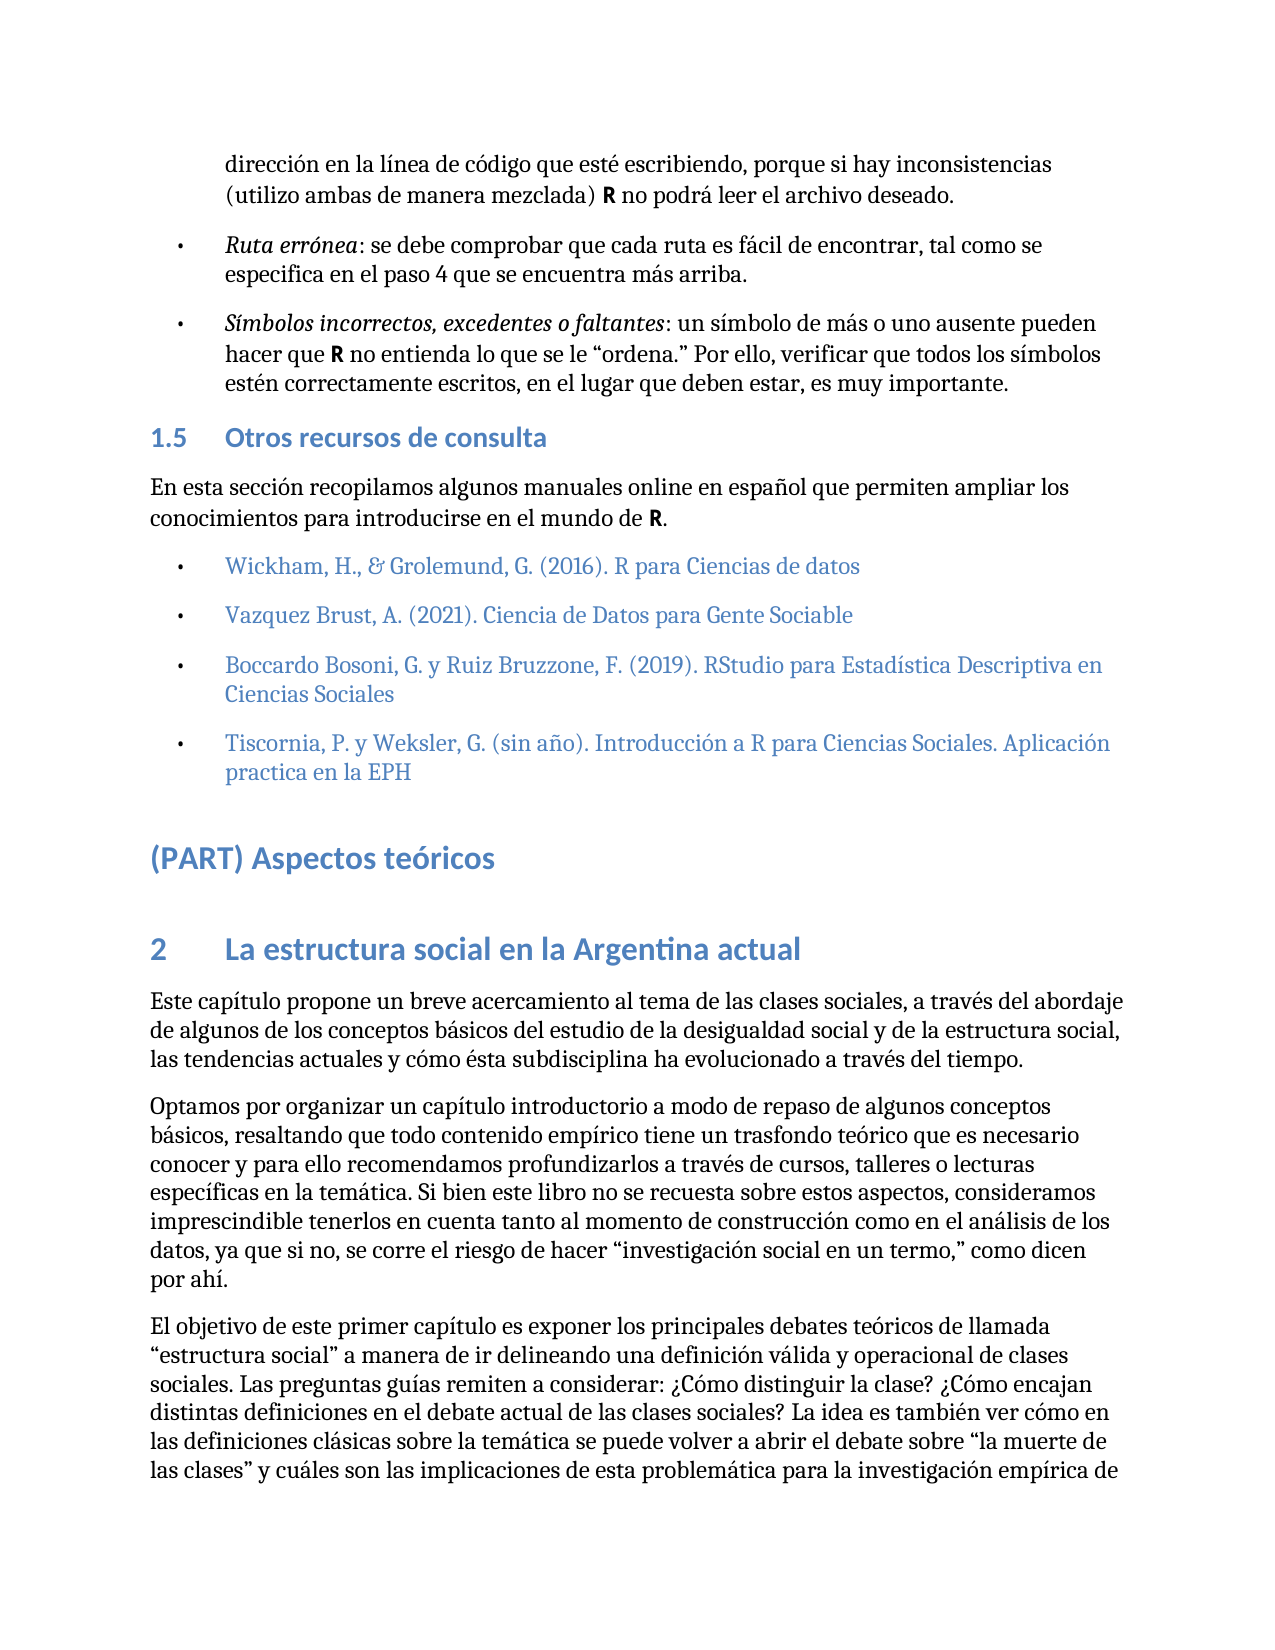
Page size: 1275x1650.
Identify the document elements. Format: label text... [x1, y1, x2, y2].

list Tiscornia, P. y Weksler, G. (sin año). Introducción a R para Ciencias Sociales. Aplicación practica en la EPH [175, 729, 1125, 787]
text En esta sección recopilamos algunos manuales online en español que permiten ampliar los conocimientos para introducirse en el mundo de R. [150, 473, 1125, 533]
list Ruta errónea: se debe comprobar que cada ruta es fácil de encontrar, tal como se especifica en el paso 4 que se encuentra más arriba. [175, 231, 1125, 288]
list Wickham, H., & Grolemund, G. (2016). R para Ciencias de datos [175, 552, 1125, 581]
list Vazquez Brust, A. (2021). Ciencia de Datos para Gente Sociable [175, 601, 1125, 630]
subtitle 2 La estructura social en la Argentina actual [150, 928, 1125, 968]
subtitle 1.5 Otros recursos de consulta [150, 419, 1125, 454]
text Este capítulo propone un breve acercamiento al tema de las clases sociales, a través del abordaje de algunos de los conceptos básicos del estudio de la desigualdad social y de la estructura social, las tendencias actuales y cómo ésta subdisciplina ha evolucionado a través del tiempo. [150, 987, 1125, 1073]
list Símbolos incorrectos, excedentes o faltantes: un símbolo de más o uno ausente pueden hacer que R no entienda lo que se le “ordena.” Por ello, verificar que todos los símbolos estén correctamente escritos, en el lugar que deben estar, es muy importante. [175, 309, 1125, 398]
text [150, 1312, 1125, 1484]
subtitle (PART) Aspectos teóricos [150, 837, 1125, 878]
list Boccardo Bosoni, G. y Ruiz Bruzzone, F. (2019). RStudio para Estadística Descriptiva en Ciencias Sociales [175, 651, 1125, 708]
text Optamos por organizar un capítulo introductorio a modo de repaso de algunos conceptos básicos, resaltando que todo contenido empírico tiene un trasfondo teórico que es necesario conocer y para ello recomendamos profundizarlos a través de cursos, talleres o lecturas específicas en la temática. Si bien este libro no se recuesta sobre estos aspectos, consideramos imprescindible tenerlos en cuenta tanto al momento de construcción como en el análisis de los datos, ya que si no, se corre el riesgo de hacer “investigación social en un termo,” como dicen por ahí. [150, 1092, 1125, 1293]
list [175, 150, 1125, 210]
